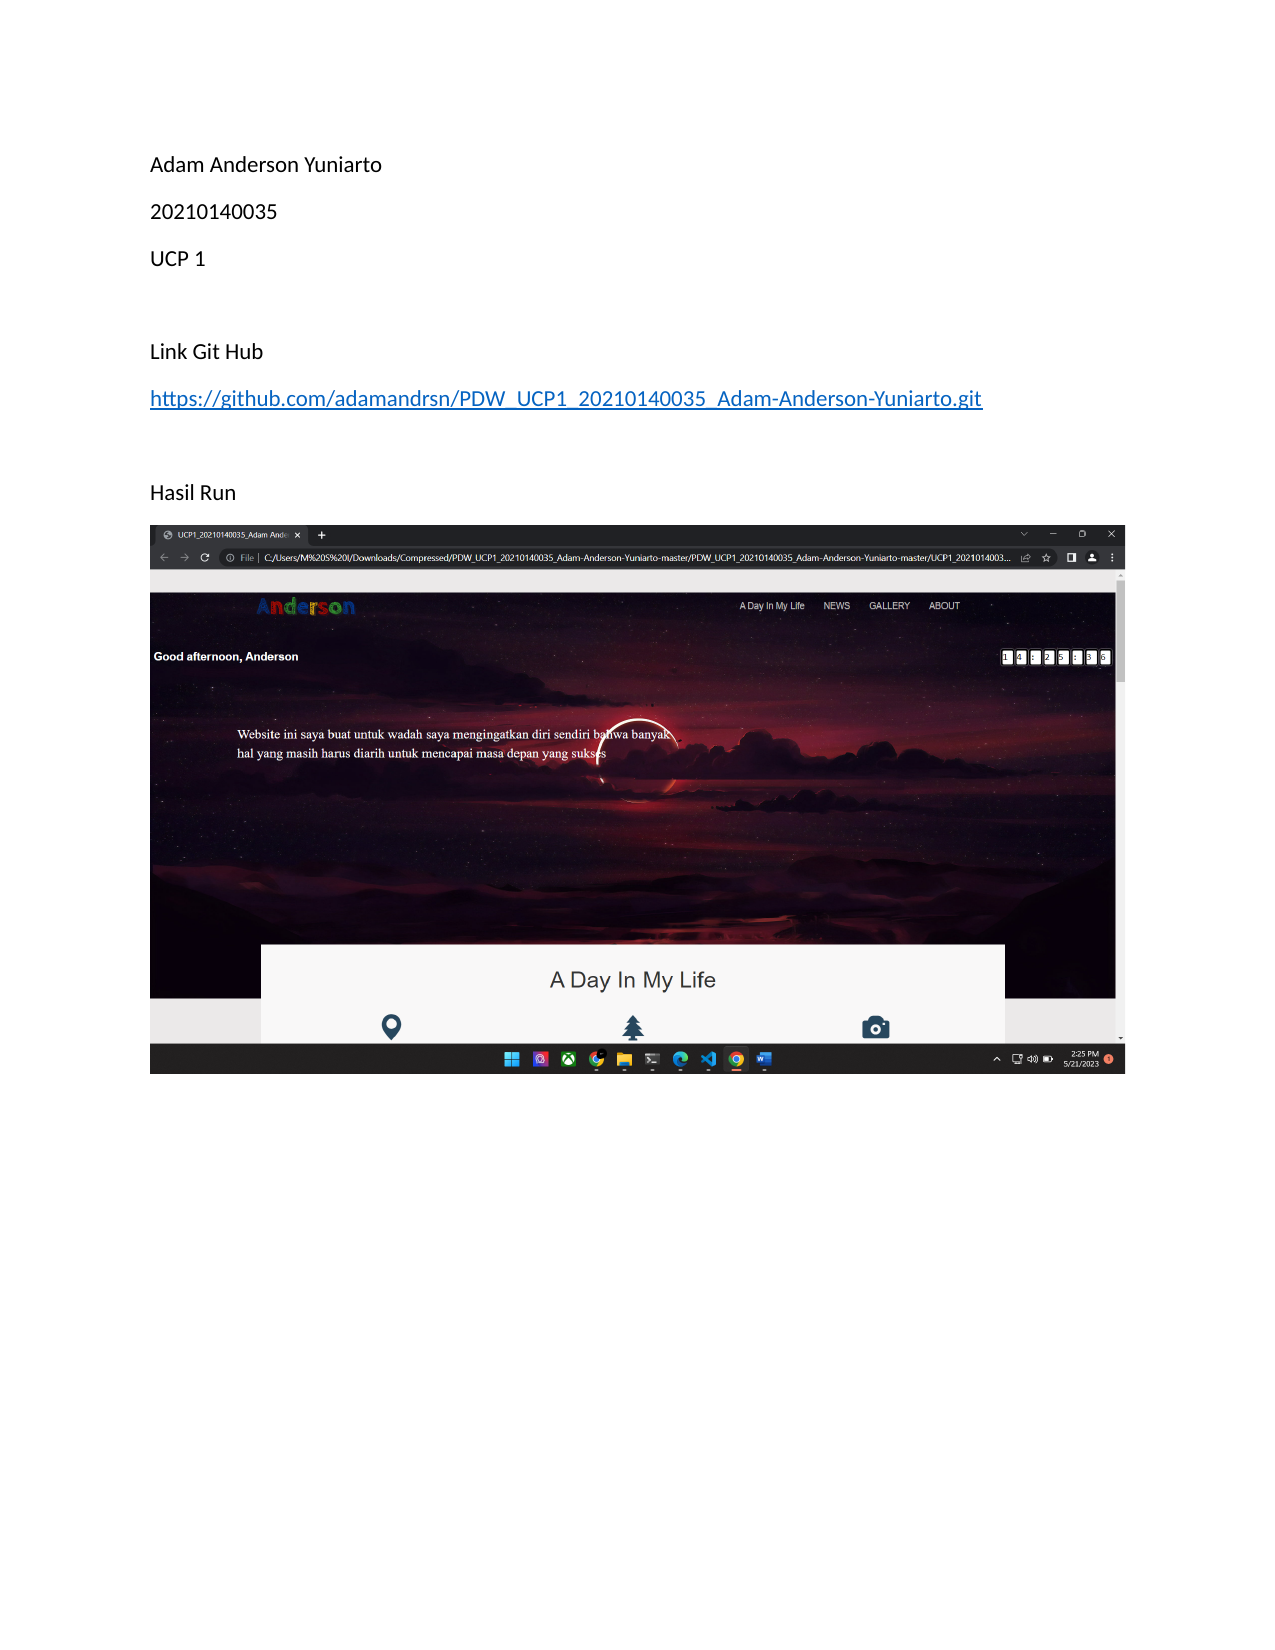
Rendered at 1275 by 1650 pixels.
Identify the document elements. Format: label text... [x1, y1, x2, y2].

text Link Git Hub [150, 337, 1125, 366]
text Hasil Run [150, 478, 1125, 506]
text https://github.com/adamandrsn/PDW_UCP1_20210140035_Adam-Anderson-Yuniarto.git [150, 384, 1125, 412]
text 20210140035 [150, 197, 1125, 225]
picture [150, 525, 1125, 1074]
text UCP 1 [150, 244, 1125, 272]
text Adam Anderson Yuniarto [150, 150, 1125, 178]
